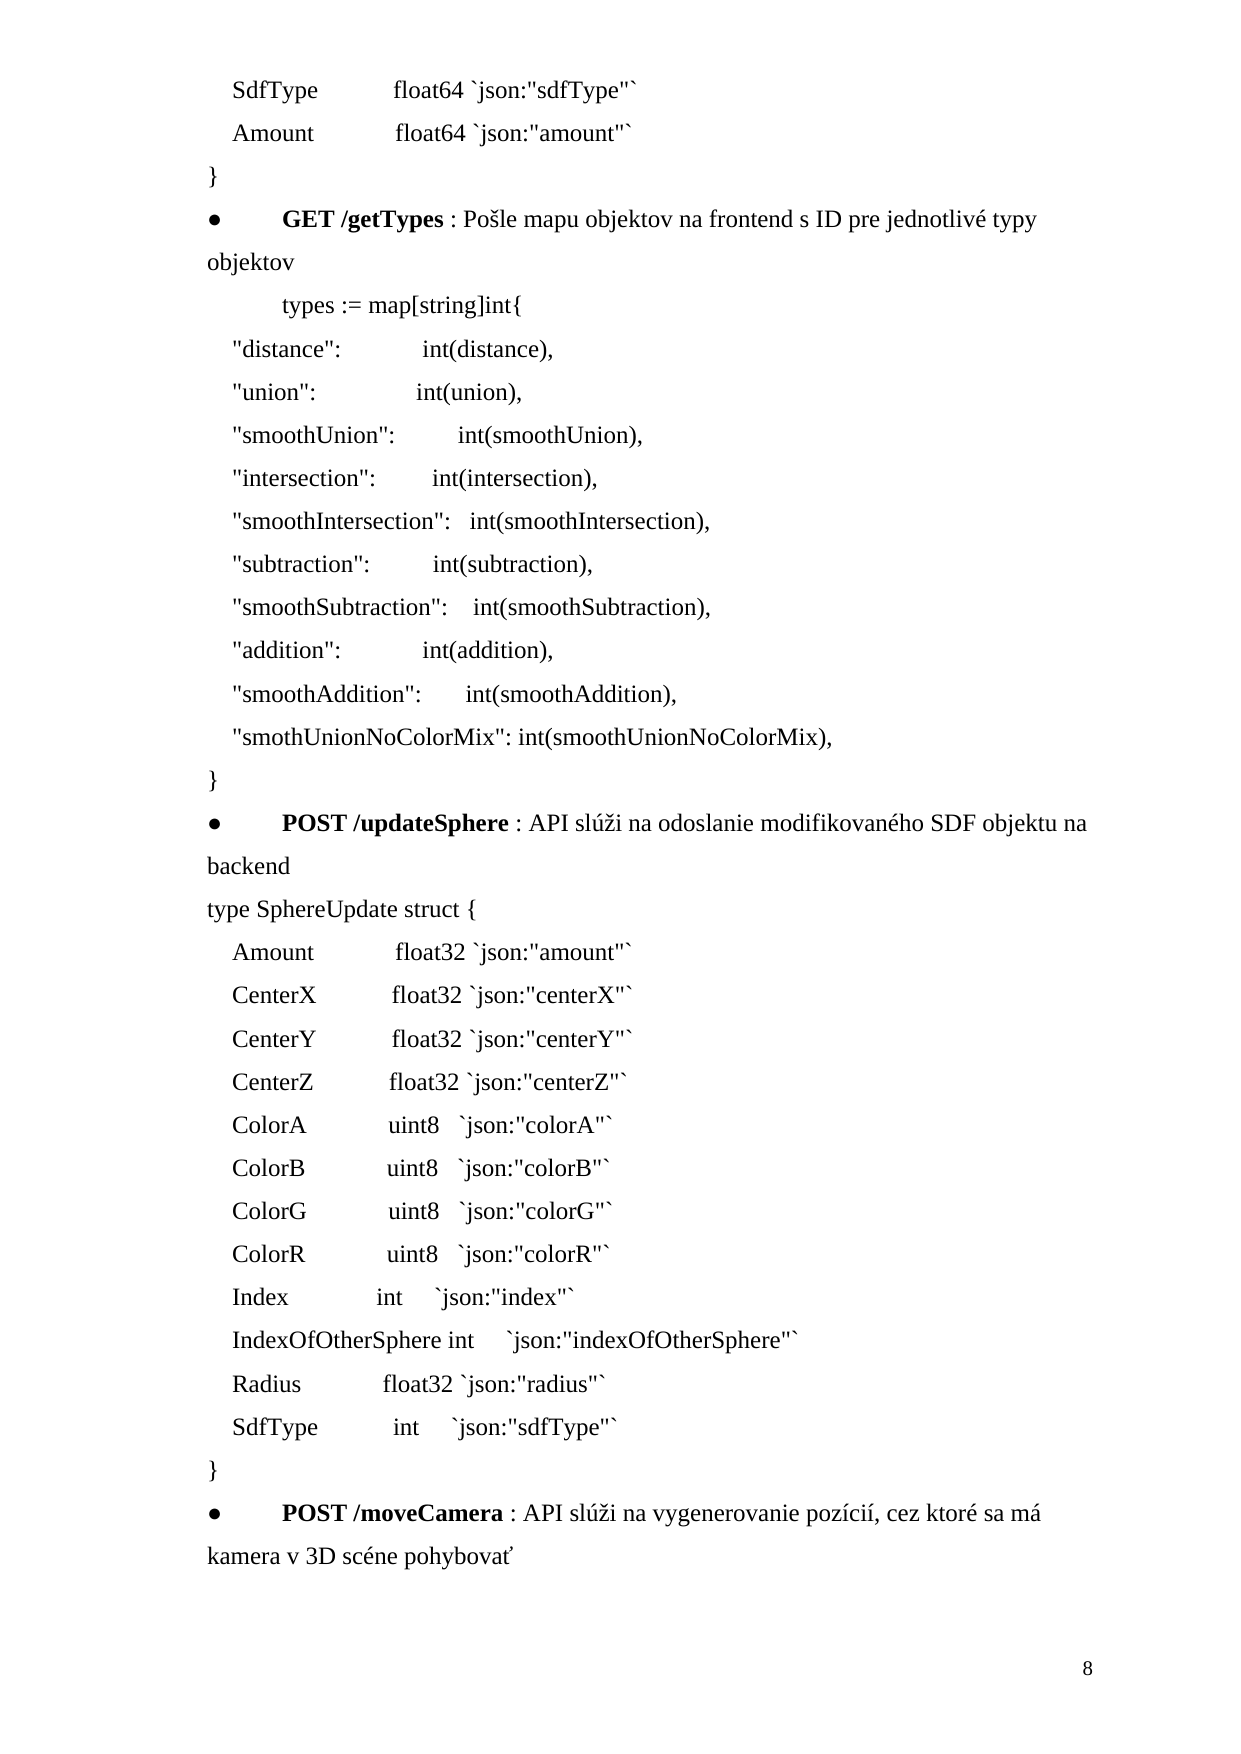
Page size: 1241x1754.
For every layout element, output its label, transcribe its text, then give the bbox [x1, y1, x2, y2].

text CenterZ float32 `json:"centerZ"` [207, 1067, 1092, 1096]
text } [207, 1455, 1092, 1484]
text Amount float64 `json:"amount"` [207, 118, 1092, 147]
text "smothUnionNoColorMix": int(smoothUnionNoColorMix), [207, 722, 1092, 751]
text ColorR uint8 `json:"colorR"` [207, 1239, 1092, 1268]
text IndexOfOtherSphere int `json:"indexOfOtherSphere"` [207, 1326, 1092, 1354]
text "union": int(union), [207, 377, 1092, 406]
text SdfType float64 `json:"sdfType"` [207, 75, 1092, 104]
text "distance": int(distance), [207, 334, 1092, 362]
text ColorG uint8 `json:"colorG"` [207, 1196, 1092, 1225]
list GET /getTypes : Pošle mapu objektov na frontend s ID pre jednotlivé typy objektov [207, 204, 1092, 276]
text } [207, 765, 1092, 794]
list POST /updateSphere : API slúži na odoslanie modifikovaného SDF objektu na backend [207, 808, 1092, 880]
text "smoothIntersection": int(smoothIntersection), [207, 506, 1092, 535]
text "smoothUnion": int(smoothUnion), [207, 420, 1092, 449]
text "smoothAddition": int(smoothAddition), [207, 679, 1092, 707]
text Index int `json:"index"` [207, 1282, 1092, 1311]
text SdfType int `json:"sdfType"` [207, 1412, 1092, 1441]
text "smoothSubtraction": int(smoothSubtraction), [207, 592, 1092, 621]
text } [207, 161, 1092, 190]
text "subtraction": int(subtraction), [207, 549, 1092, 578]
text type SphereUpdate struct { [207, 894, 1092, 923]
text Radius float32 `json:"radius"` [207, 1369, 1092, 1397]
text "addition": int(addition), [207, 636, 1092, 664]
text ColorA uint8 `json:"colorA"` [207, 1110, 1092, 1139]
text Amount float32 `json:"amount"` [207, 937, 1092, 966]
text CenterX float32 `json:"centerX"` [207, 981, 1092, 1009]
text types := map[string]int{ [207, 291, 1092, 319]
text ColorB uint8 `json:"colorB"` [207, 1153, 1092, 1182]
list POST /moveCamera : API slúži na vygenerovanie pozícií, cez ktoré sa má kamera v 3D scéne pohybovať [207, 1498, 1092, 1570]
text "intersection": int(intersection), [207, 463, 1092, 492]
text CenterY float32 `json:"centerY"` [207, 1024, 1092, 1052]
